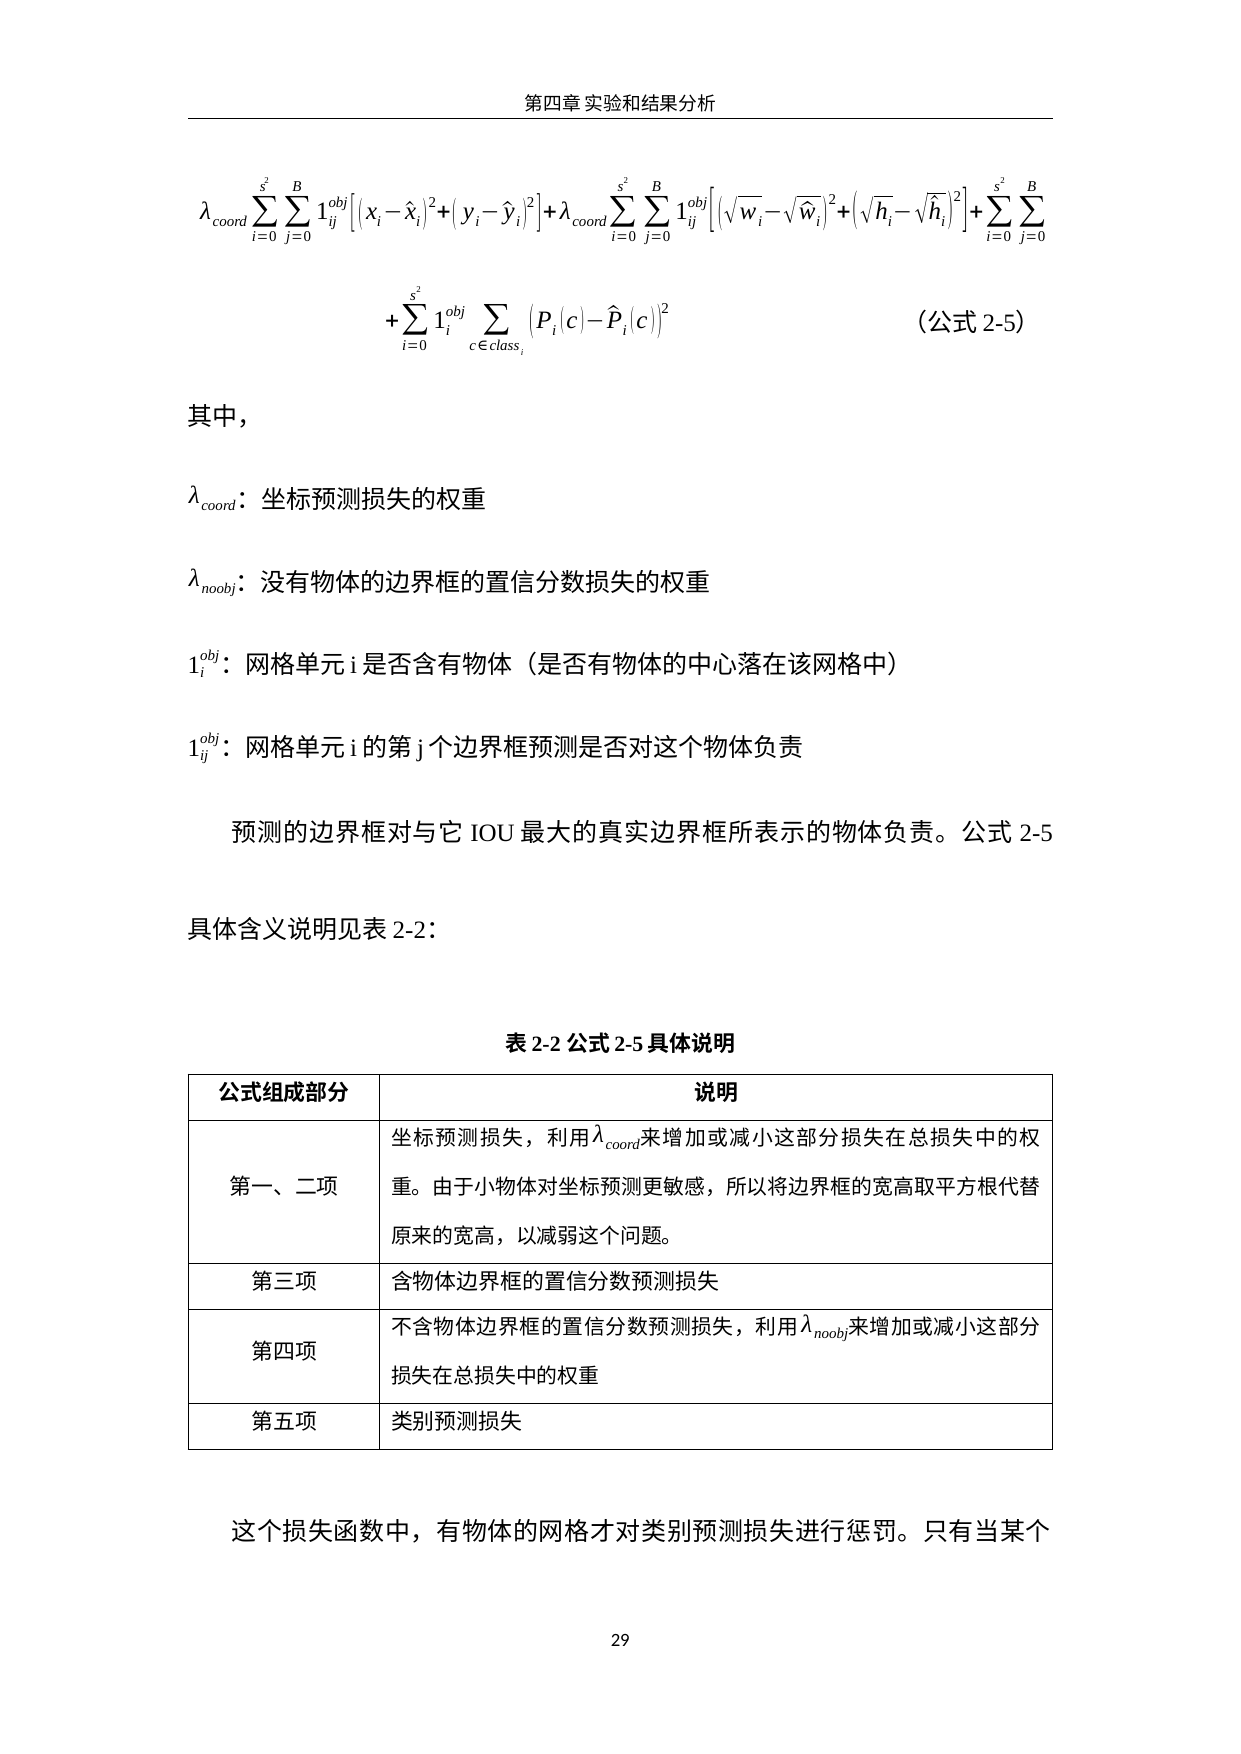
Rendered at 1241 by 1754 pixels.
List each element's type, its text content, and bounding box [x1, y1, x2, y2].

text ：网格单元i的第j个边界框预测是否对这个物体负责 [187, 714, 1053, 779]
text ：坐标预测损失的权重 [187, 465, 1053, 530]
text 其中， [187, 382, 1053, 447]
table_cell 坐标预测损失，利用来增加或减小这部分损失在总损失中的权重。由于小物体对坐标预测更敏感，所以将边界框的宽高取平方根代替原来的宽高，以减弱这个问题。 [380, 1121, 1052, 1262]
table_cell 类别预测损失 [380, 1404, 1052, 1449]
text ：没有物体的边界框的置信分数损失的权重 [187, 548, 1053, 613]
text ：网格单元i是否含有物体（是否有物体的中心落在该网格中） [187, 631, 1053, 696]
table_cell （公式2-5） [866, 272, 1052, 382]
table_cell 第五项 [189, 1404, 379, 1449]
table_cell 不含物体边界框的置信分数预测损失，利用来增加或减小这部分损失在总损失中的权重 [380, 1310, 1052, 1403]
table_cell 第三项 [189, 1264, 379, 1308]
table_cell 第一、二项 [189, 1121, 379, 1262]
text 预测的边界框对与它IOU最大的真实边界框所表示的物体负责。公式2-5具体含义说明见表2-2： [187, 798, 1053, 960]
table_cell [188, 272, 866, 382]
table_header [188, 162, 1052, 272]
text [187, 1497, 1053, 1562]
table_header 公式组成部分 [189, 1075, 379, 1119]
table_cell 第四项 [189, 1310, 379, 1403]
table_cell 含物体边界框的置信分数预测损失 [380, 1264, 1052, 1308]
text 表2-2 公式2-5具体说明 [187, 1025, 1053, 1058]
table_header 说明 [380, 1075, 1052, 1119]
